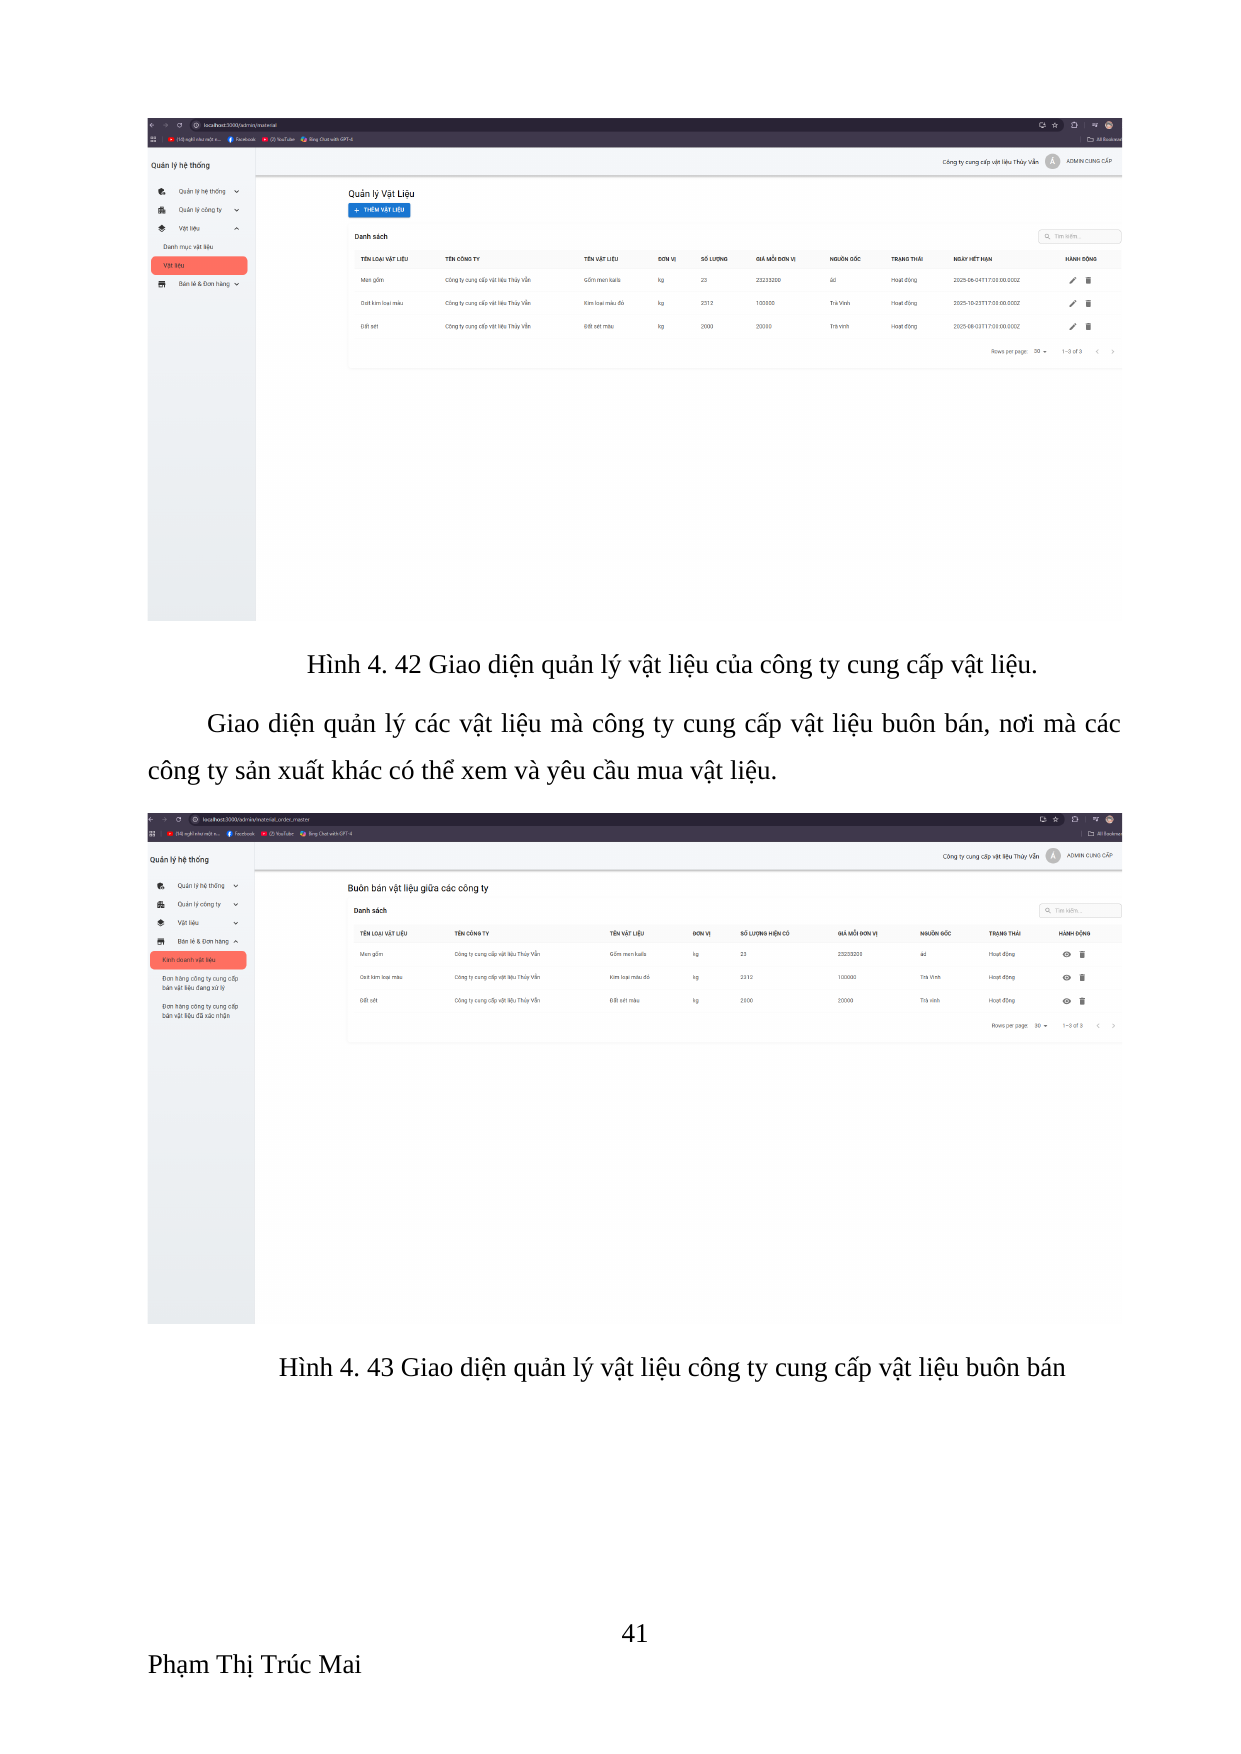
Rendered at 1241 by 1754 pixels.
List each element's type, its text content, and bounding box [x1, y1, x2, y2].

text Hình 4. 43 Giao diện quản lý vật liệu công ty cung cấp vật liệu buôn bán [148, 1351, 1122, 1382]
picture [147, 813, 1123, 1324]
text Giao diện quản lý các vật liệu mà công ty cung cấp vật liệu buôn bán, nơi mà các công ty sản xuất khác có thể xem và yêu cầu mua vật liệu. [148, 707, 1122, 785]
picture [147, 118, 1123, 621]
text Hình 4. 42 Giao diện quản lý vật liệu của công ty cung cấp vật liệu. [148, 648, 1122, 679]
